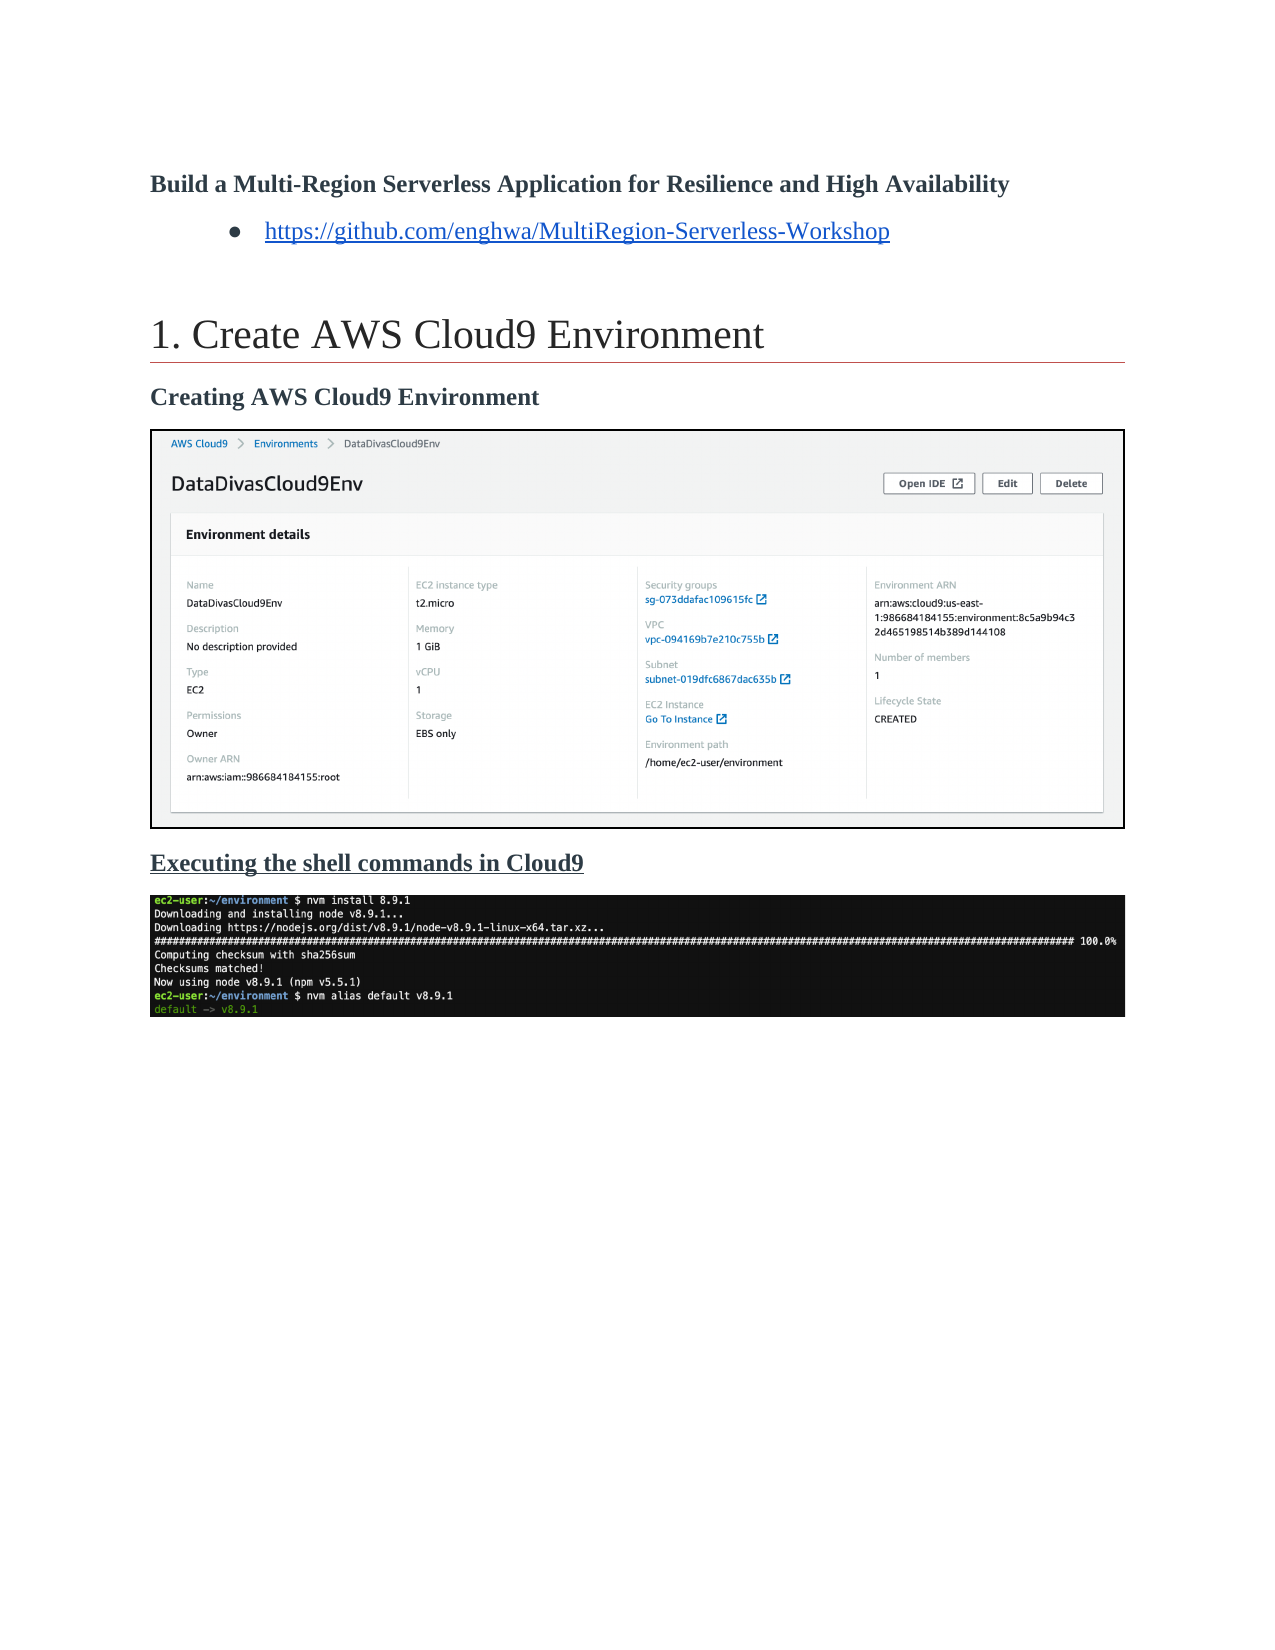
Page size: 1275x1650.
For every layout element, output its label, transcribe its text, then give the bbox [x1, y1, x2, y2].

picture [150, 895, 1125, 1017]
text Build a Multi-Region Serverless Application for Resilience and High Availability [150, 169, 1125, 197]
picture [152, 431, 1123, 827]
text Creating AWS Cloud9 Environment [150, 382, 1125, 411]
text Executing the shell commands in Cloud9 [150, 848, 1125, 877]
list https://github.com/enghwa/MultiRegion-Serverless-Workshop [227, 216, 1125, 245]
subtitle 1. Create AWS Cloud9 Environment [150, 310, 1125, 362]
